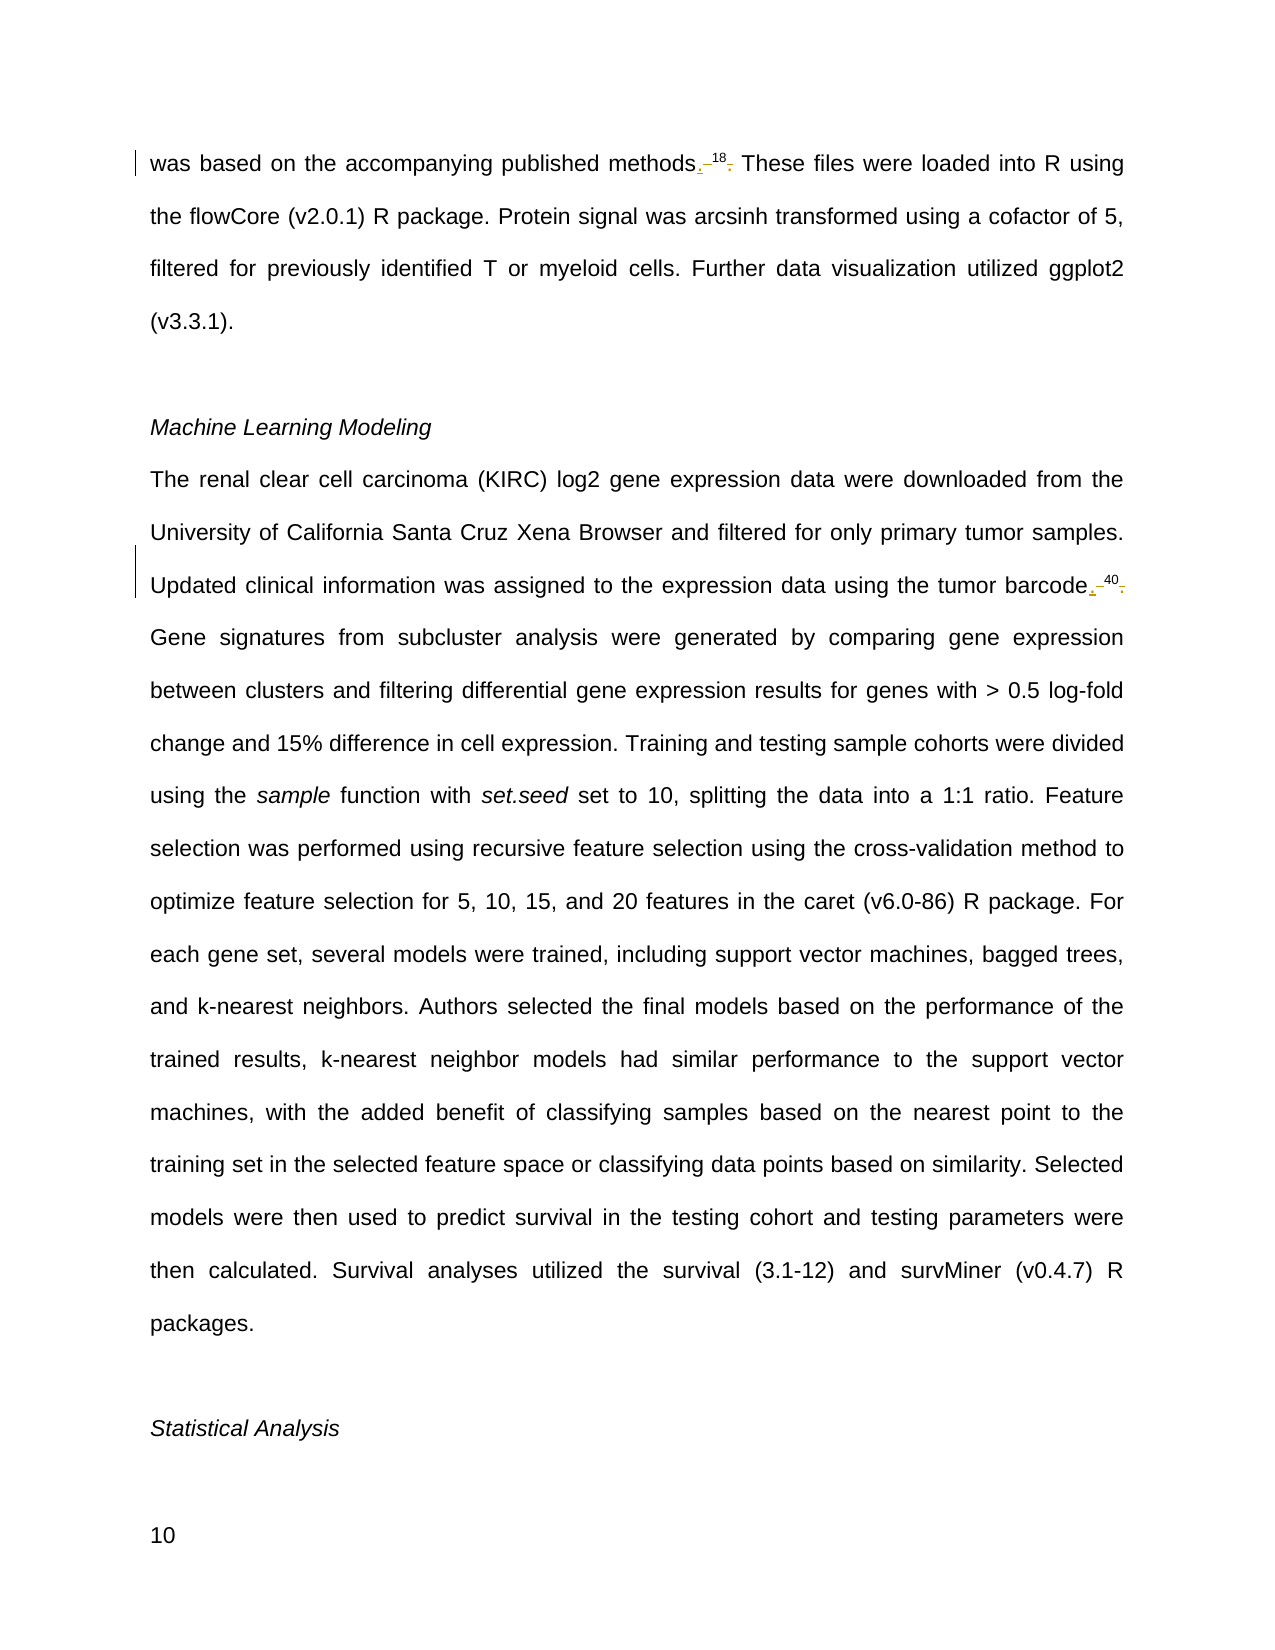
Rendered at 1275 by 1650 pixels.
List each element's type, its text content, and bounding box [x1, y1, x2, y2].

text Machine Learning Modeling [150, 413, 1125, 440]
text The renal clear cell carcinoma (KIRC) log2 gene expression data were downloaded from the University of California Santa Cruz Xena Browser and filtered for only primary tumor samples. Updated clinical information was assigned to the expression data using the tumor barcode40 Gene signatures from subcluster analysis were generated by comparing gene expression between clusters and filtering differential gene expression results for genes with > 0.5 log-fold change and 15% difference in cell expression. Training and testing sample cohorts were divided using the sample function with set.seed set to 10, splitting the data into a 1:1 ratio. Feature selection was performed using recursive feature selection using the cross-validation method to optimize feature selection for 5, 10, 15, and 20 features in the caret (v6.0-86) R package. For each gene set, several models were trained, including support vector machines, bagged trees, and k-nearest neighbors. Authors selected the final models based on the performance of the trained results, k-nearest neighbor models had similar performance to the support vector machines, with the added benefit of classifying samples based on the nearest point to the training set in the selected feature space or classifying data points based on similarity. Selected models were then used to predict survival in the testing cohort and testing parameters were then calculated. Survival analyses utilized the survival (3.1-12) and survMiner (v0.4.7) R packages. [150, 466, 1125, 1336]
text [150, 150, 1125, 334]
text Statistical Analysis [150, 1415, 1125, 1441]
